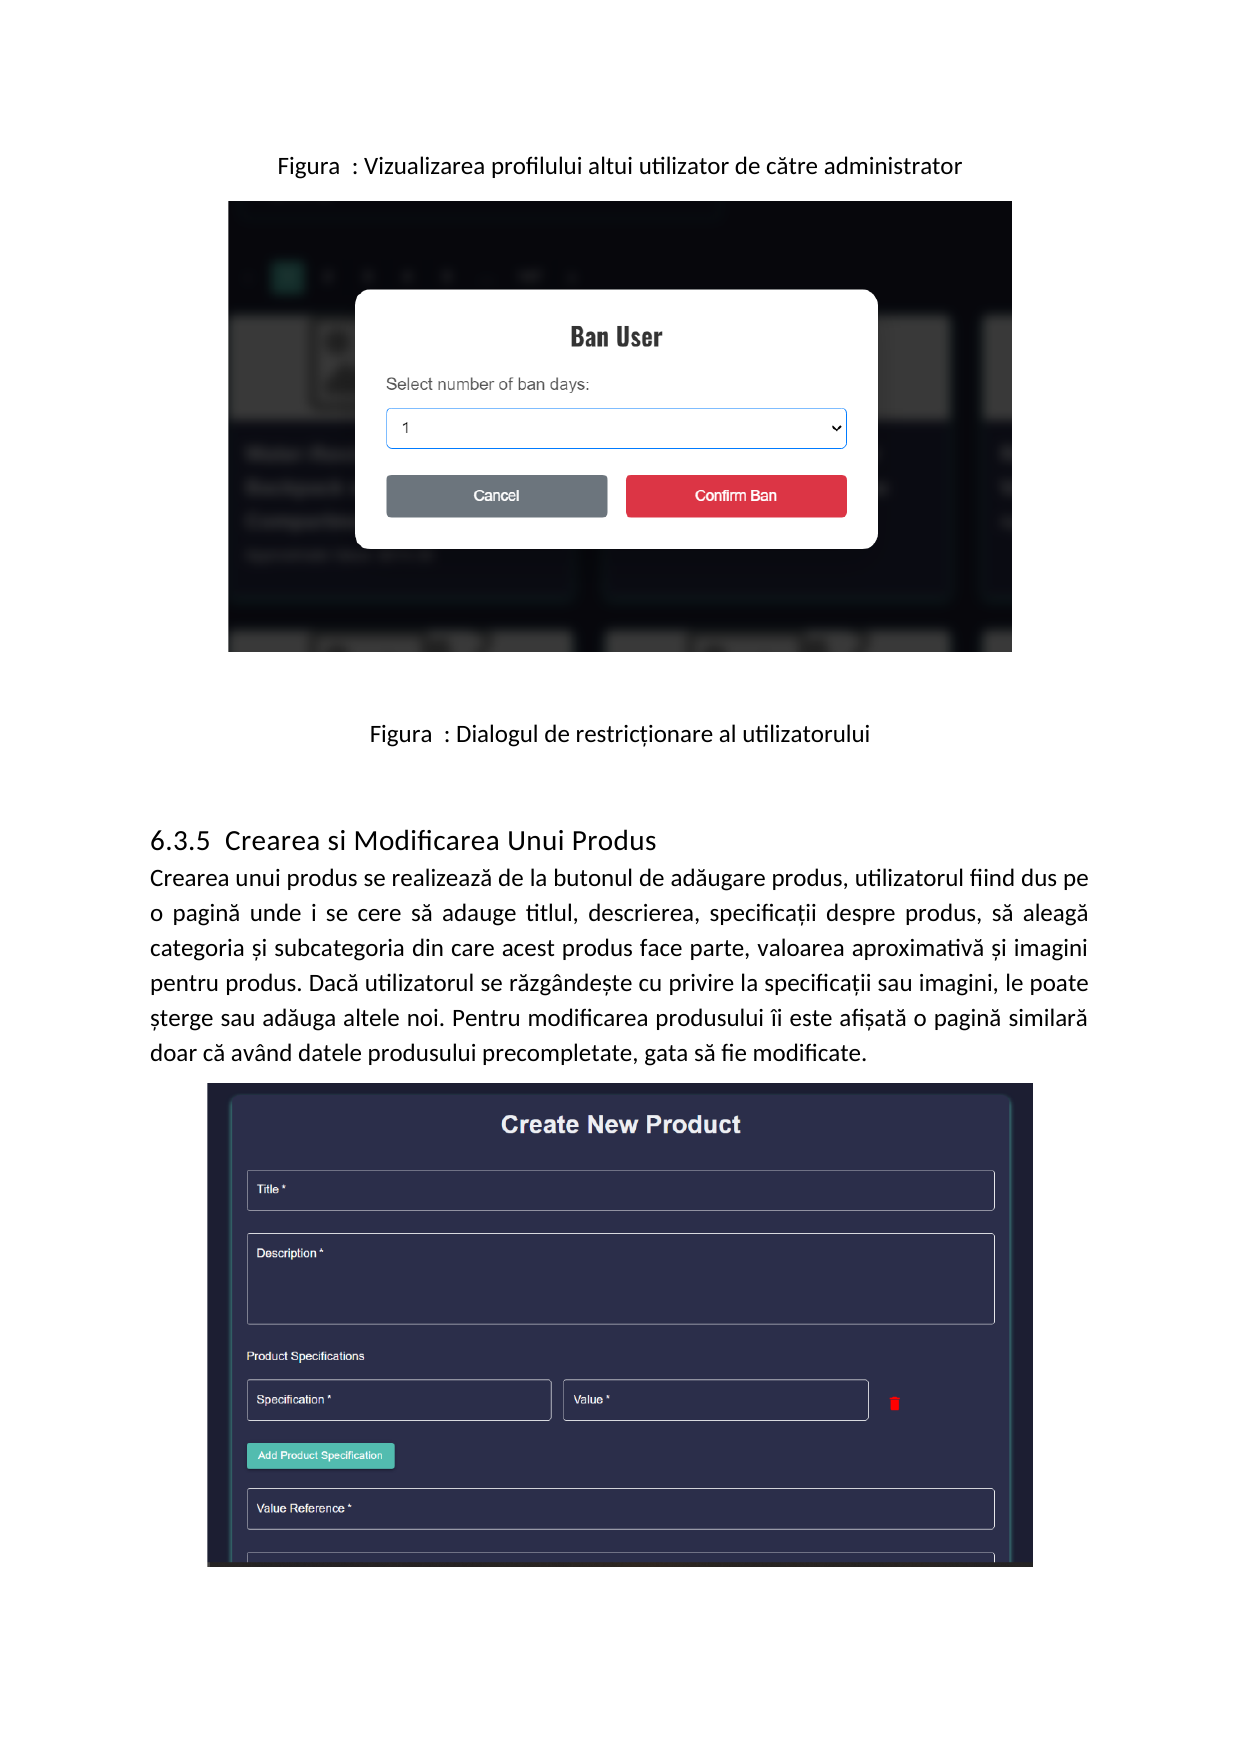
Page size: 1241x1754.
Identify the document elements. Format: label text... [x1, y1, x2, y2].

text Crearea unui produs se realizează de la butonul de adăugare produs, utilizatorul fiind dus pe o pagină unde i se cere să adauge titlul, descrierea, specificații despre produs, să aleagă categoria și subcategoria din care acest produs face parte, valoarea aproximativă și imagini pentru produs. Dacă utilizatorul se răzgândește cu privire la specificații sau imagini, le poate șterge sau adăuga altele noi. Pentru modificarea produsului îi este afișată o pagină similară doar că având datele produsului precompletate, gata să fie modificate. [150, 863, 1090, 1068]
picture [228, 201, 1012, 652]
picture [207, 1083, 1033, 1567]
subtitle Crearea si Modificarea Unui Produs [150, 822, 1090, 857]
text Figura : Dialogul de restricționare al utilizatorului [150, 718, 1090, 749]
text Figura : Vizualizarea profilului altui utilizator de către administrator [150, 150, 1090, 181]
